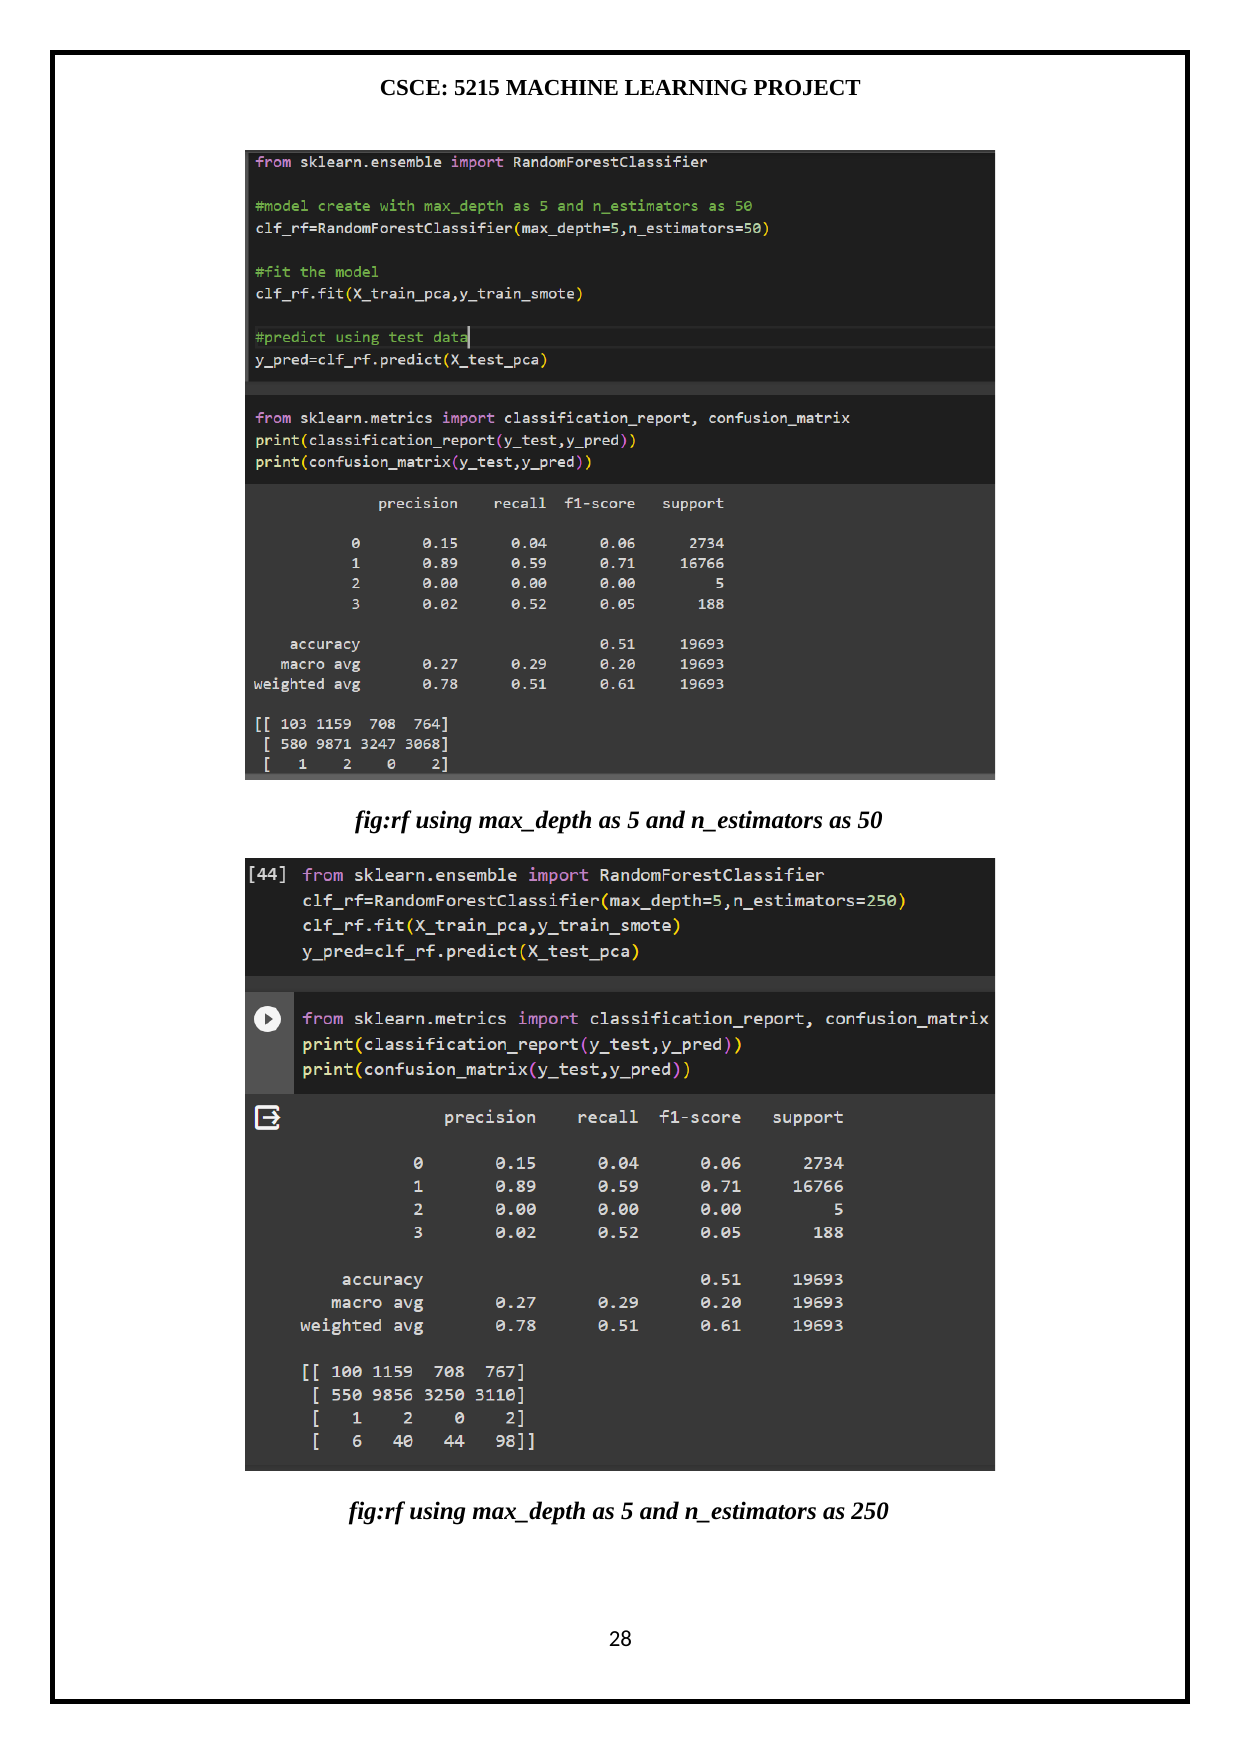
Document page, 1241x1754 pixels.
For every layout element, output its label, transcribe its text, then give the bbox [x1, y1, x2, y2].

picture [245, 858, 995, 1471]
picture [245, 150, 995, 780]
text fig:rf using max_depth as 5 and n_estimators as 250 [150, 1496, 1090, 1525]
text fig:rf using max_depth as 5 and n_estimators as 50 [150, 805, 1090, 833]
